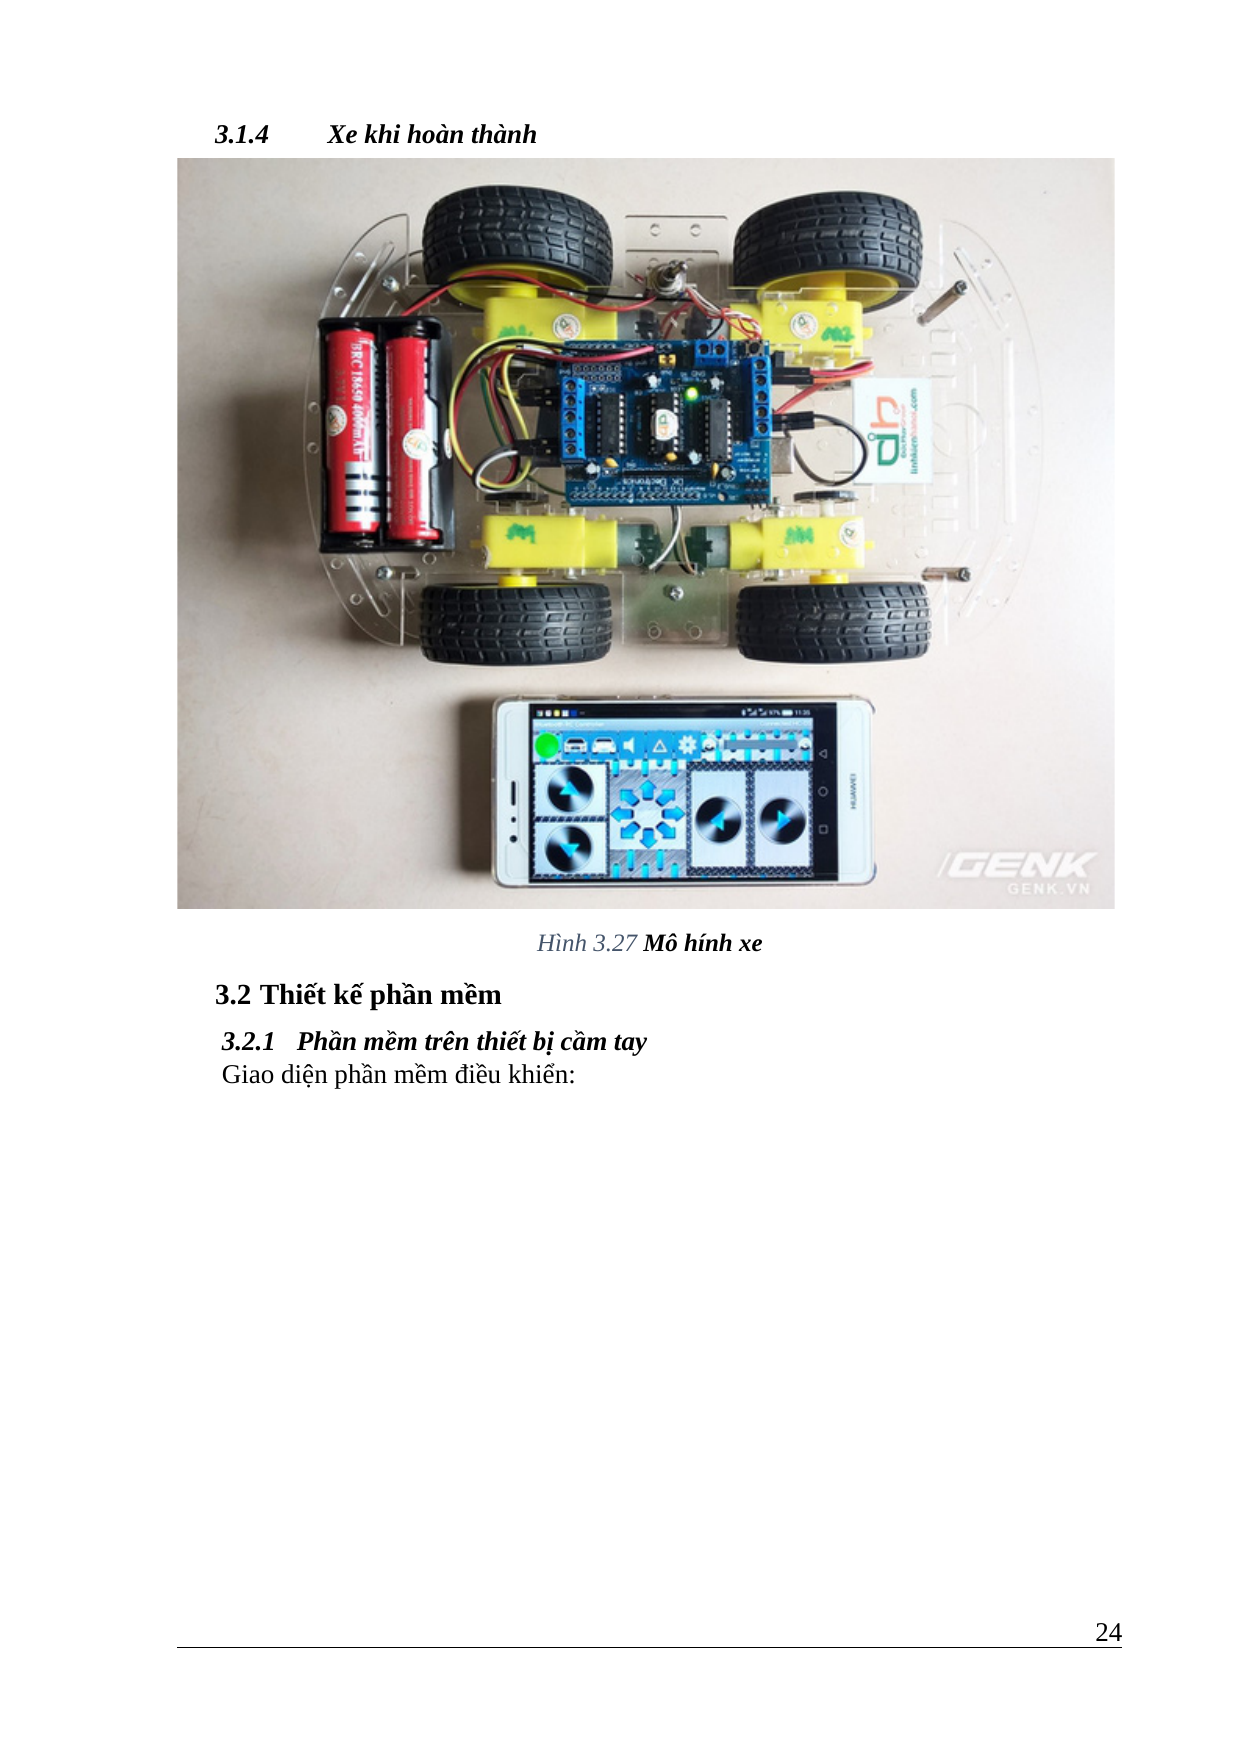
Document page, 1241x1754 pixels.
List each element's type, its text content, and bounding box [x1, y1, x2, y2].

subtitle Thiết kế phần mềm [177, 977, 1122, 1011]
subtitle Xe khi hoàn thành [177, 118, 1122, 149]
text Giao diện phần mềm điều khiển: [177, 1058, 1122, 1089]
subtitle Phần mềm trên thiết bị cầm tay [222, 1025, 1122, 1056]
picture [177, 158, 1115, 909]
